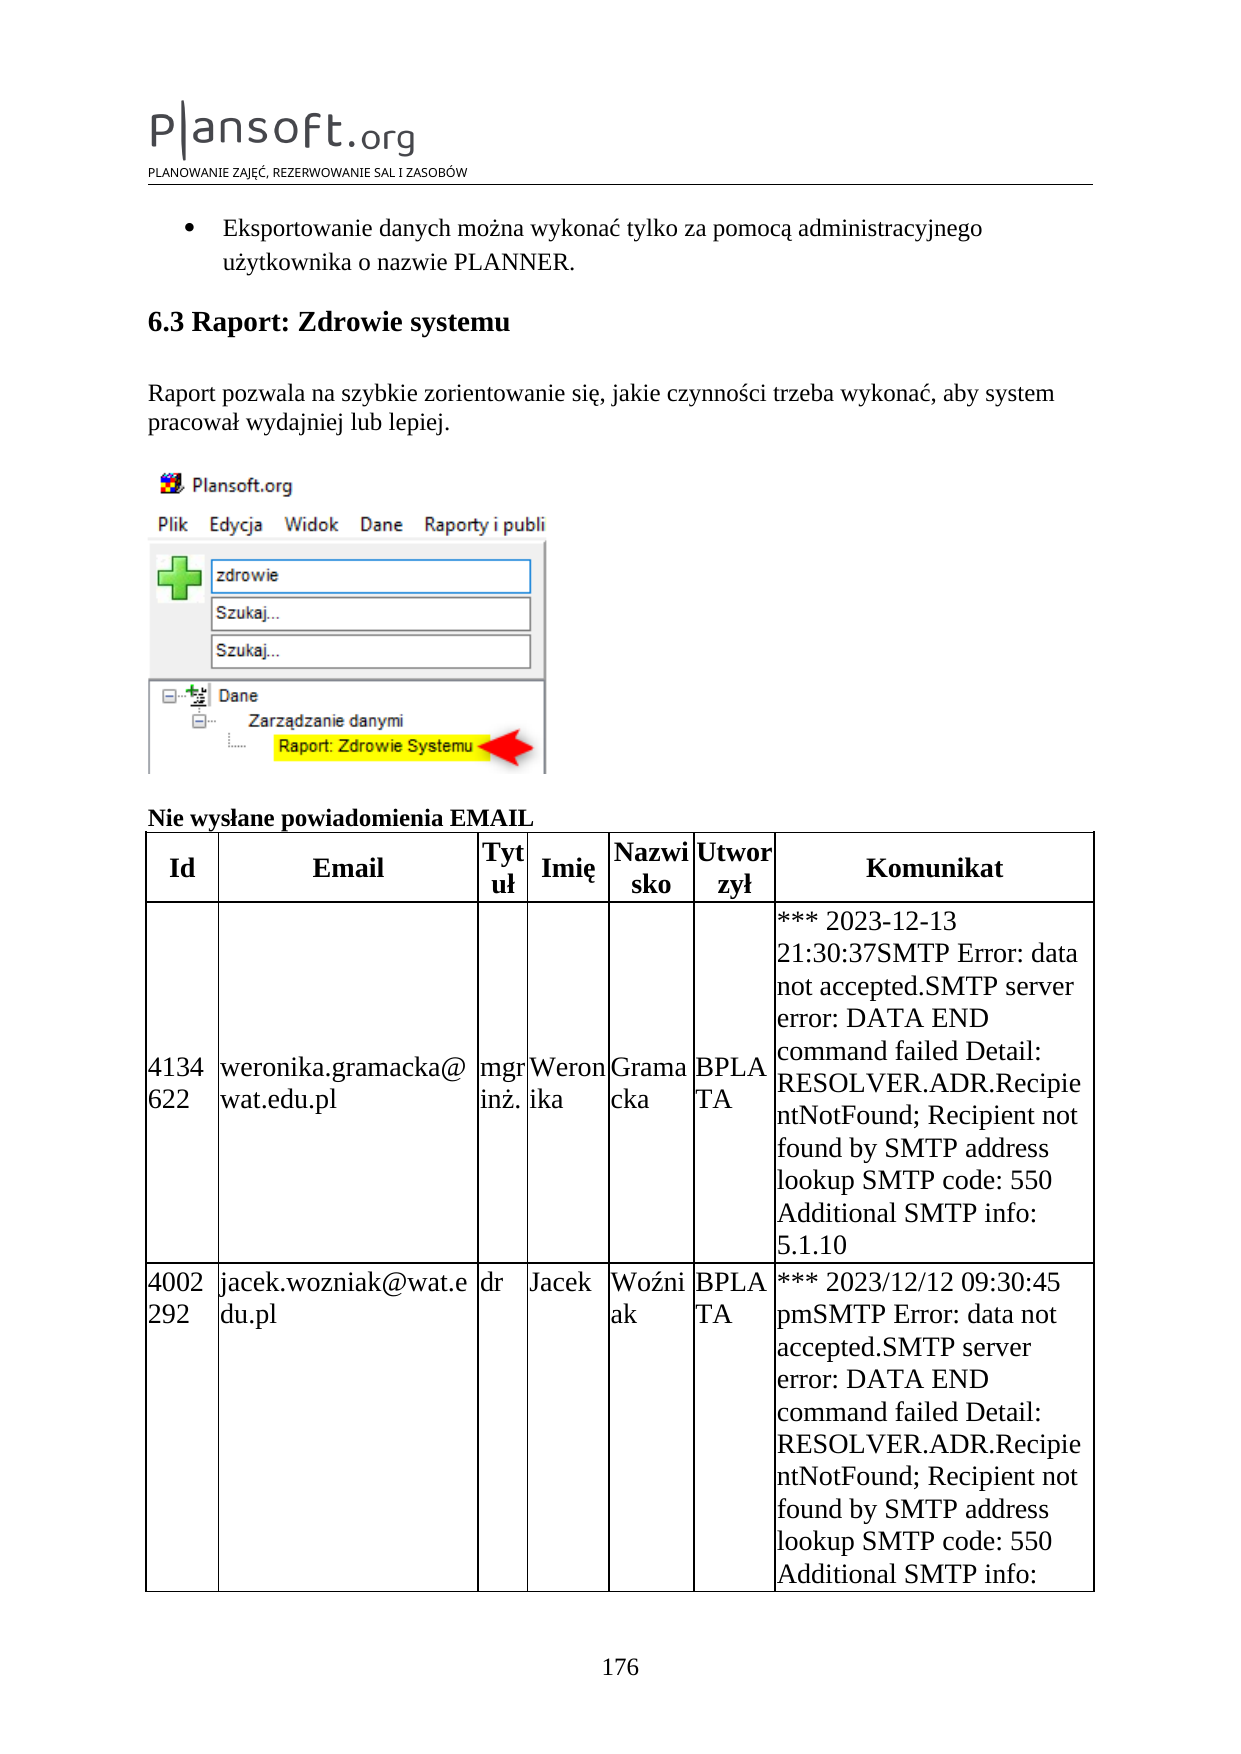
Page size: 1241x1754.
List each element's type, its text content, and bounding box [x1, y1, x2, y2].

table_cell Woźniak [610, 1264, 693, 1591]
list Eksportowanie danych można wykonać tylko za pomocą administracyjnego użytkownika o nazwie PLANNER. [185, 213, 1093, 275]
table_cell jacek.wozniak@wat.edu.pl [219, 1264, 477, 1591]
table_header Imię [528, 833, 608, 901]
picture [147, 73, 418, 165]
picture [147, 464, 547, 774]
table_header Komunikat [776, 833, 1093, 901]
table_header Utworzył [695, 833, 774, 901]
table_cell BPLATA [695, 1264, 774, 1591]
table_cell Weronika [528, 903, 608, 1262]
text Nie wysłane powiadomienia EMAIL [148, 803, 1093, 831]
table_cell dr [479, 1264, 527, 1591]
table_header Email [219, 833, 477, 901]
text Raport pozwala na szybkie zorientowanie się, jakie czynności trzeba wykonać, aby system pracował wydajniej lub lepiej. [148, 378, 1093, 436]
table_header Nazwisko [610, 833, 693, 901]
table_cell Gramacka [610, 903, 693, 1262]
table_header Id [147, 833, 218, 901]
table_cell Jacek [528, 1264, 608, 1591]
table_cell BPLATA [695, 903, 774, 1262]
subtitle Raport: Zdrowie systemu [148, 304, 1093, 338]
table_header Tytuł [479, 833, 527, 901]
table_cell 4134622 [147, 903, 218, 1262]
table_cell mgr inż. [479, 903, 527, 1262]
table_cell *** 2023-12-13 21:30:37SMTP Error: data not accepted.SMTP server error: DATA END command failed Detail: RESOLVER.ADR.RecipientNotFound; Recipient not found by SMTP address lookup SMTP code: 550 Additional SMTP info: 5.1.10 [776, 903, 1093, 1262]
table_cell 4002292 [147, 1264, 218, 1591]
table_cell weronika.gramacka@wat.edu.pl [219, 903, 477, 1262]
